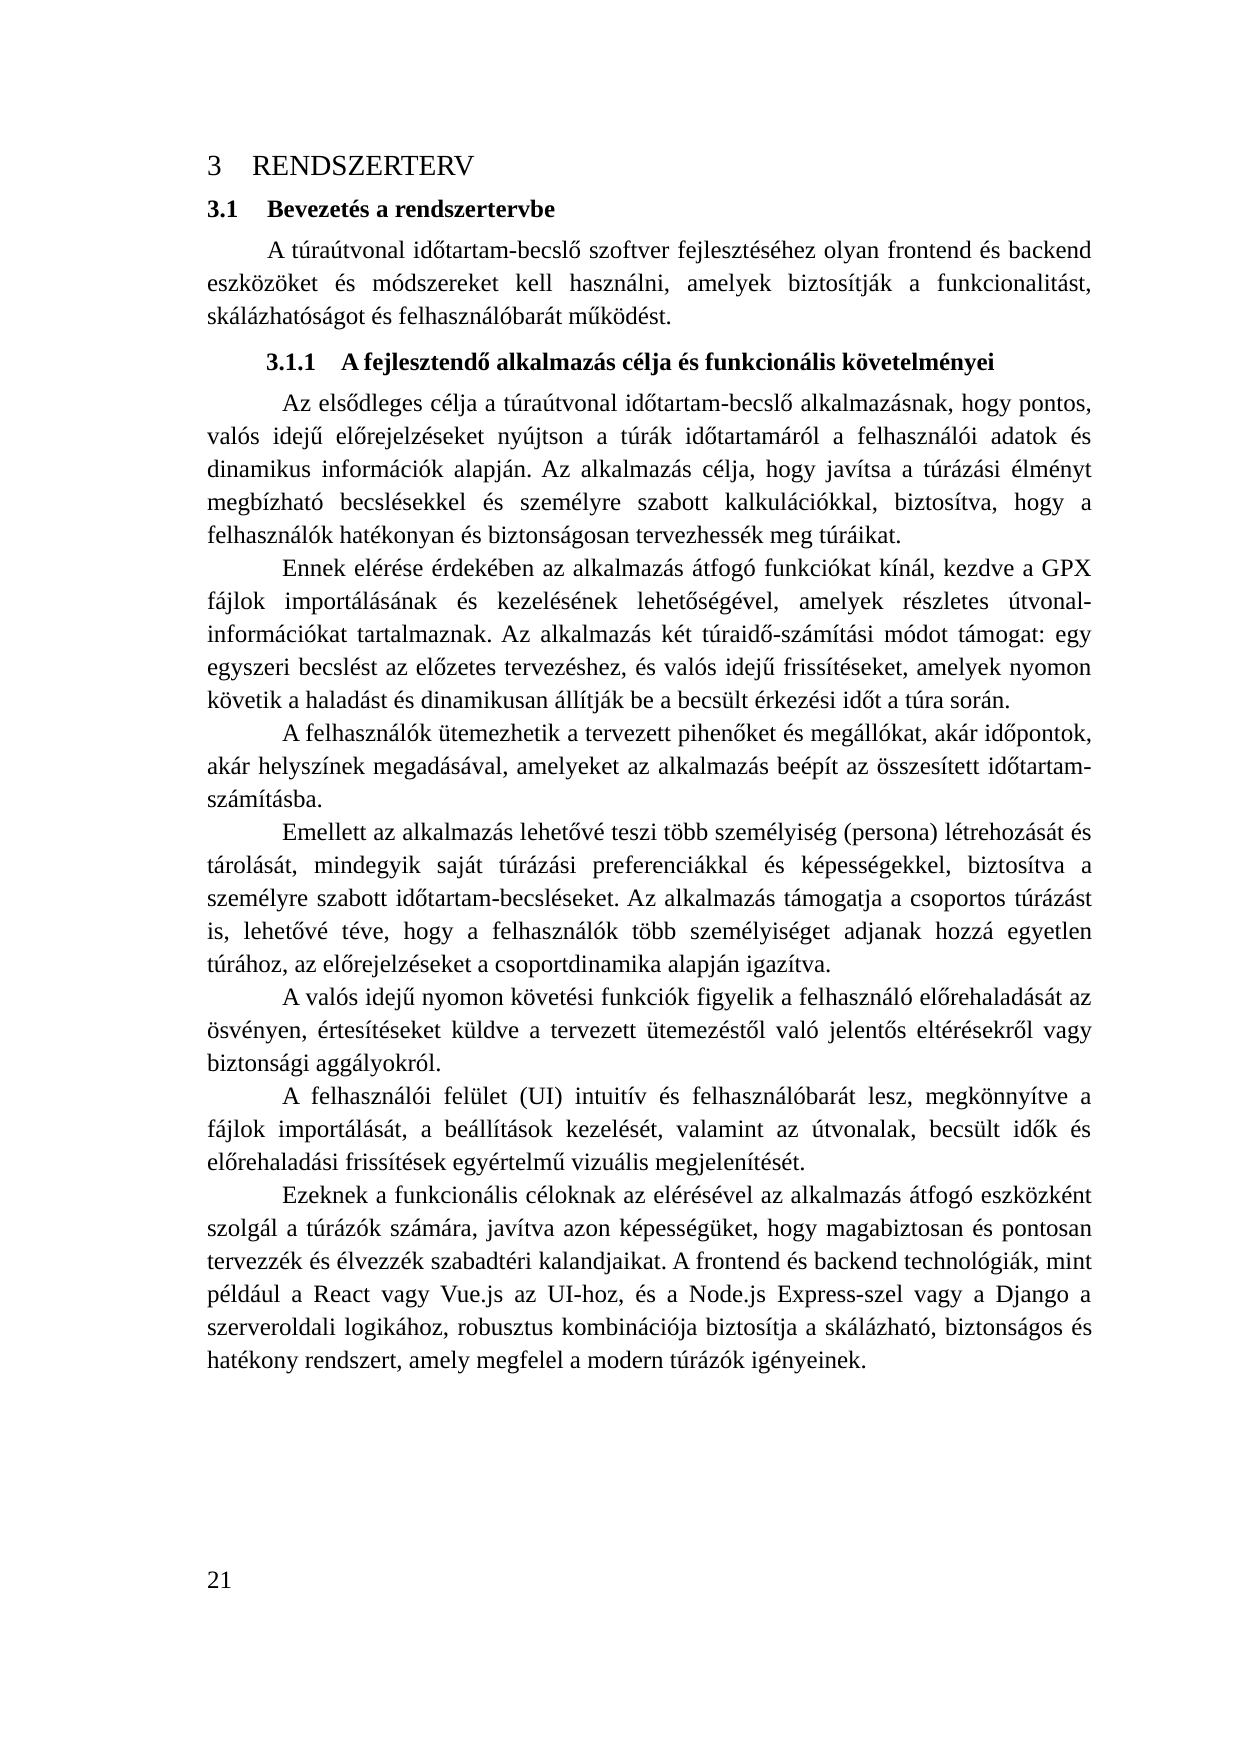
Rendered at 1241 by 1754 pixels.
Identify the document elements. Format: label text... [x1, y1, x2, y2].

subtitle Rendszerterv [207, 148, 1092, 181]
text A felhasználók ütemezhetik a tervezett pihenőket és megállókat, akár időpontok, akár helyszínek megadásával, amelyeket az alkalmazás beépít az összesített időtartam-számításba. [207, 718, 1092, 813]
text A túraútvonal időtartam-becslő szoftver fejlesztéséhez olyan frontend és backend eszközöket és módszereket kell használni, amelyek biztosítják a funkcionalitást, skálázhatóságot és felhasználóbarát működést. [207, 235, 1092, 330]
text Emellett az alkalmazás lehetővé teszi több személyiség (persona) létrehozását és tárolását, mindegyik saját túrázási preferenciákkal és képességekkel, biztosítva a személyre szabott időtartam-becsléseket. Az alkalmazás támogatja a csoportos túrázást is, lehetővé téve, hogy a felhasználók több személyiséget adjanak hozzá egyetlen túrához, az előrejelzéseket a csoportdinamika alapján igazítva. [207, 817, 1092, 978]
text Ennek elérése érdekében az alkalmazás átfogó funkciókat kínál, kezdve a GPX fájlok importálásának és kezelésének lehetőségével, amelyek részletes útvonal-információkat tartalmaznak. Az alkalmazás két túraidő-számítási módot támogat: egy egyszeri becslést az előzetes tervezéshez, és valós idejű frissítéseket, amelyek nyomon követik a haladást és dinamikusan állítják be a becsült érkezési időt a túra során. [207, 553, 1092, 714]
text Ezeknek a funkcionális céloknak az elérésével az alkalmazás átfogó eszközként szolgál a túrázók számára, javítva azon képességüket, hogy magabiztosan és pontosan tervezzék és élvezzék szabadtéri kalandjaikat. A frontend és backend technológiák, mint például a React vagy Vue.js az UI-hoz, és a Node.js Express-szel vagy a Django a szerveroldali logikához, robusztus kombinációja biztosítja a skálázható, biztonságos és hatékony rendszert, amely megfelel a modern túrázók igényeinek. [207, 1180, 1092, 1374]
subtitle Bevezetés a rendszertervbe [207, 194, 1092, 222]
text Az elsődleges célja a túraútvonal időtartam-becslő alkalmazásnak, hogy pontos, valós idejű előrejelzéseket nyújtson a túrák időtartamáról a felhasználói adatok és dinamikus információk alapján. Az alkalmazás célja, hogy javítsa a túrázási élményt megbízható becslésekkel és személyre szabott kalkulációkkal, biztosítva, hogy a felhasználók hatékonyan és biztonságosan tervezhessék meg túráikat. [207, 388, 1092, 549]
subtitle A fejlesztendő alkalmazás célja és funkcionális követelményei [266, 347, 1092, 375]
text A valós idejű nyomon követési funkciók figyelik a felhasználó előrehaladását az ösvényen, értesítéseket küldve a tervezett ütemezéstől való jelentős eltérésekről vagy biztonsági aggályokról. [207, 982, 1092, 1077]
text A felhasználói felület (UI) intuitív és felhasználóbarát lesz, megkönnyítve a fájlok importálását, a beállítások kezelését, valamint az útvonalak, becsült idők és előrehaladási frissítések egyértelmű vizuális megjelenítését. [207, 1081, 1092, 1176]
